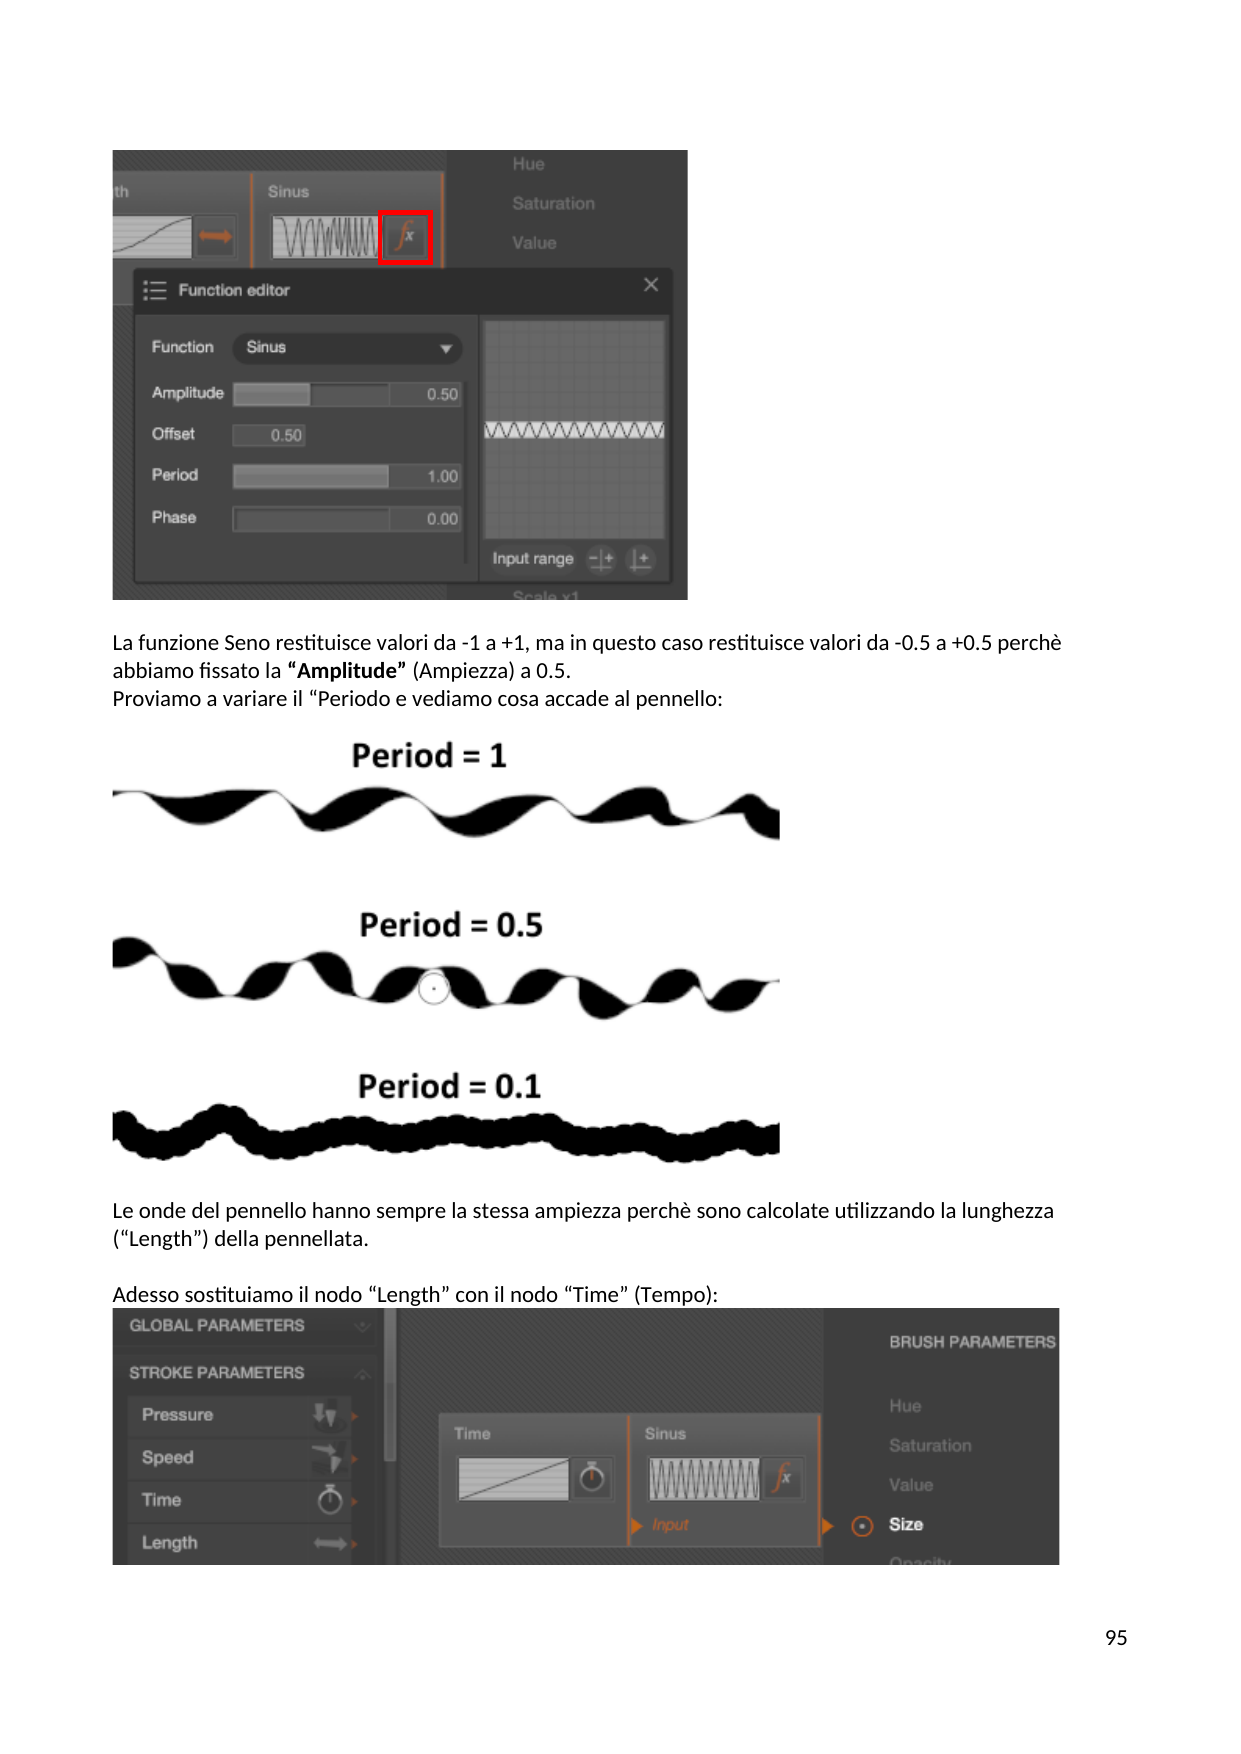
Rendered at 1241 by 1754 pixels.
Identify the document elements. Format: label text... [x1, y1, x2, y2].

text La funzione Seno restituisce valori da -1 a +1, ma in questo caso restituisce valori da -0.5 a +0.5 perchè abbiamo fissato la “Amplitude” (Ampiezza) a 0.5. [112, 628, 1128, 684]
text Adesso sostituiamo il nodo “Length” con il nodo “Time” (Tempo): [112, 1281, 1128, 1308]
text Le onde del pennello hanno sempre la stessa ampiezza perchè sono calcolate utilizzando la lunghezza (“Length”) della pennellata. [112, 1196, 1128, 1252]
picture [112, 1308, 1060, 1565]
picture [112, 712, 780, 1197]
picture [112, 150, 688, 600]
text Proviamo a variare il “Periodo e vediamo cosa accade al pennello: [112, 684, 1128, 712]
